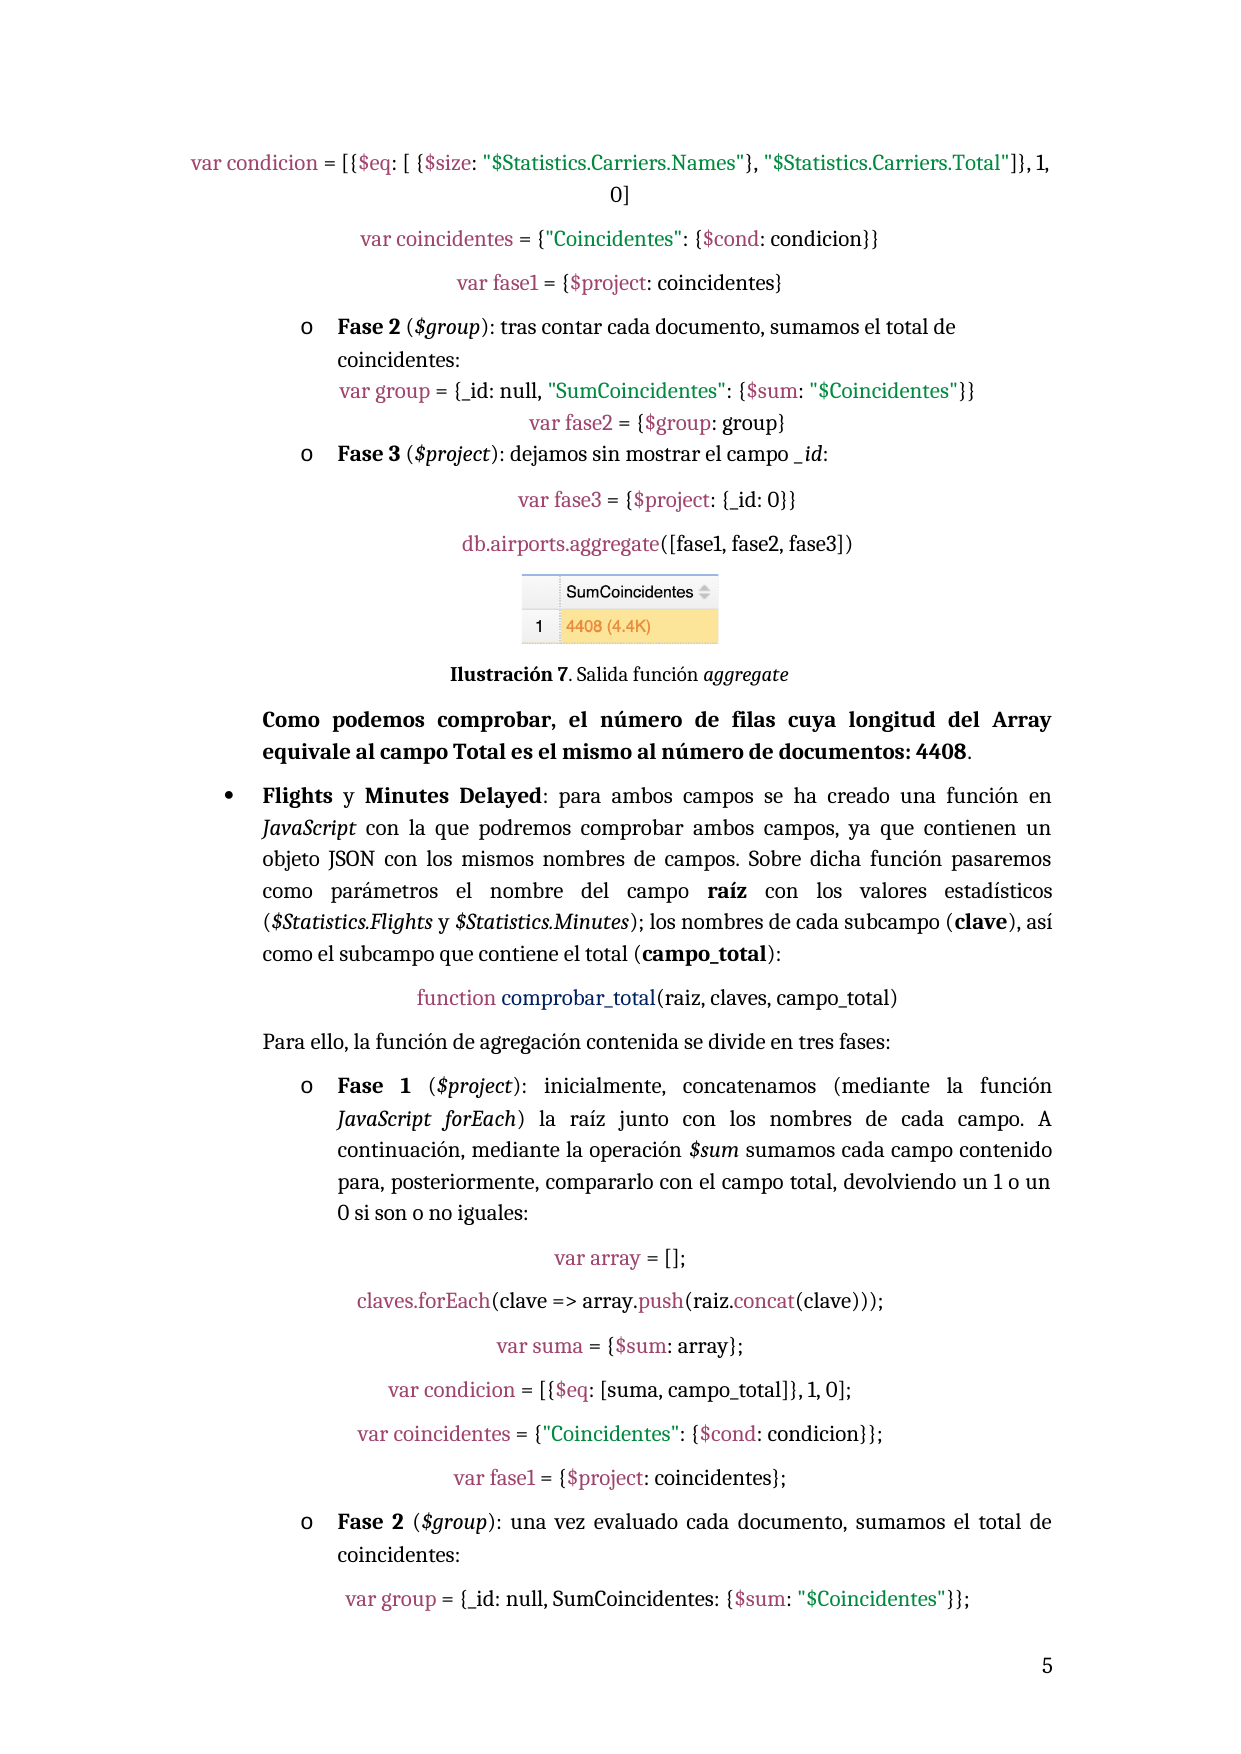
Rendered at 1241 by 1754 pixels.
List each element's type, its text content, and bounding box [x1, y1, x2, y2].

list Fase 1 ($project): inicialmente, concatenamos (mediante la función JavaScript forEach) la raíz junto con los nombres de cada campo. A continuación, mediante la operación $sum sumamos cada campo contenido para, posteriormente, compararlo con el campo total, devolviendo un 1 o un 0 si son o no iguales: [300, 1073, 1053, 1227]
text Como podemos comprobar, el número de filas cuya longitud del Array equivale al campo Total es el mismo al número de documentos: 4408. [262, 707, 1053, 765]
text var fase1 = {$project: coincidentes}; [187, 1464, 1053, 1491]
text claves.forEach(clave => array.push(raiz.concat(clave))); [187, 1288, 1053, 1315]
text var coincidentes = {"Coincidentes": {$cond: condicion}} [187, 226, 1053, 252]
text var condicion = [{$eq: [suma, campo_total]}, 1, 0]; [187, 1376, 1053, 1403]
text Para ello, la función de agregación contenida se divide en tres fases: [262, 1029, 1053, 1055]
text db.airports.aggregate([fase1, fase2, fase3]) [262, 531, 1053, 557]
text var array = []; [187, 1244, 1053, 1271]
list Flights y Minutes Delayed: para ambos campos se ha creado una función en JavaScript con la que podremos comprobar ambos campos, ya que contienen un objeto JSON con los mismos nombres de campos. Sobre dicha función pasaremos como parámetros el nombre del campo raíz con los valores estadísticos ($Statistics.Flights y $Statistics.Minutes); los nombres de cada subcampo (clave), así como el subcampo que contiene el total (campo_total): [225, 783, 1053, 967]
list var group = {_id: null, "SumCoincidentes": {$sum: "$Coincidentes"}} [262, 378, 1053, 404]
text Ilustración 7. Salida función aggregate [187, 662, 1053, 686]
text function comprobar_total(raiz, claves, campo_total) [262, 985, 1053, 1011]
text var coincidentes = {"Coincidentes": {$cond: condicion}}; [187, 1421, 1053, 1447]
text var condicion = [{$eq: [ {$size: "$Statistics.Carriers.Names"}, "$Statistics.Carriers.Total"]}, 1, 0] [187, 150, 1053, 208]
text var fase1 = {$project: coincidentes} [187, 270, 1053, 296]
picture [521, 574, 719, 645]
list Fase 2 ($group): una vez evaluado cada documento, sumamos el total de coincidentes: [300, 1509, 1053, 1568]
text var suma = {$sum: array}; [187, 1332, 1053, 1359]
list Fase 2 ($group): tras contar cada documento, sumamos el total de coincidentes: [300, 314, 1053, 373]
text var group = {_id: null, SumCoincidentes: {$sum: "$Coincidentes"}}; [262, 1585, 1053, 1612]
list Fase 3 ($project): dejamos sin mostrar el campo _id: [300, 441, 1053, 469]
list var fase2 = {$group: group} [262, 409, 1053, 436]
text var fase3 = {$project: {_id: 0}} [262, 487, 1053, 513]
